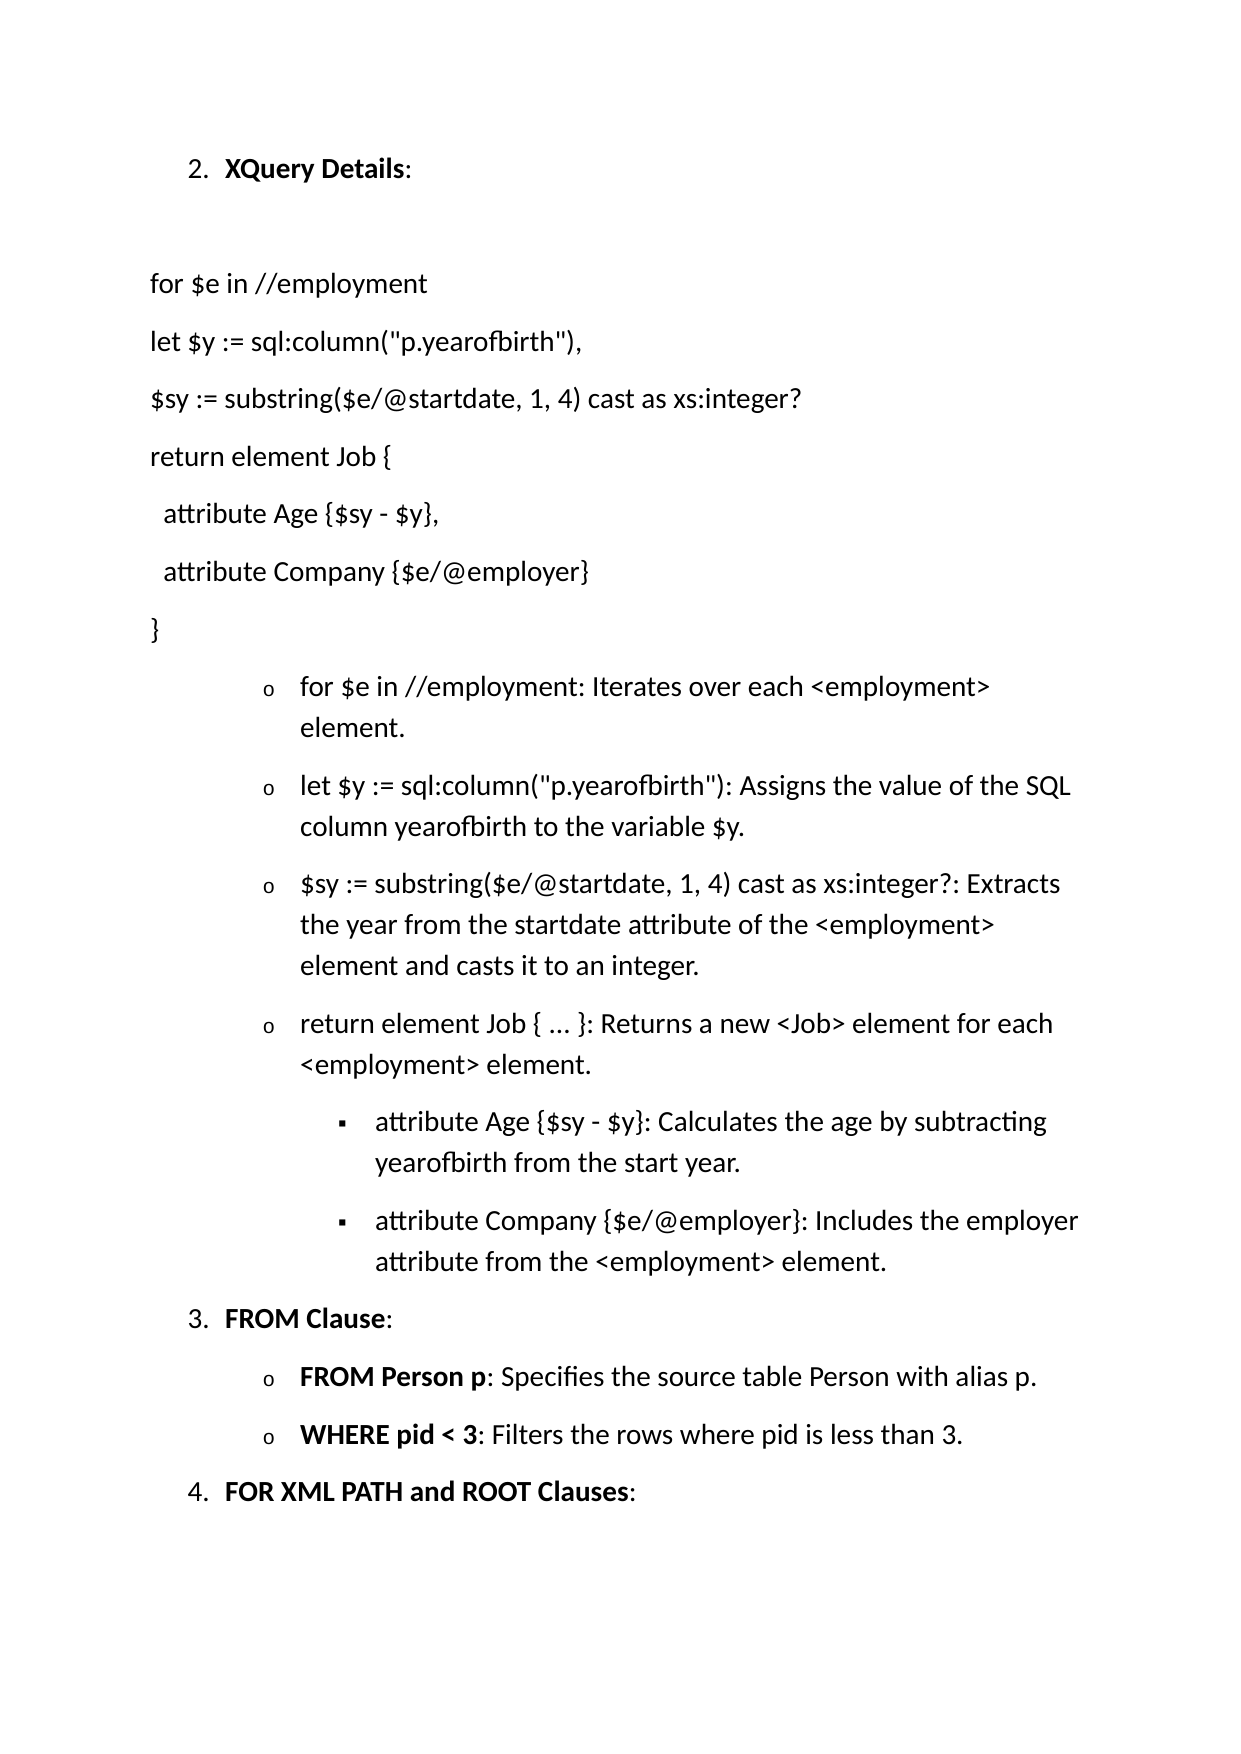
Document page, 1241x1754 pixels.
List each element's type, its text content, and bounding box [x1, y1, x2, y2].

list let $y := sql:column("p.yearofbirth"): Assigns the value of the SQL column yearofbirth to the variable $y. [262, 767, 1090, 843]
list FOR XML PATH and ROOT Clauses: [187, 1473, 1090, 1509]
list attribute Age {$sy - $y}: Calculates the age by subtracting yearofbirth from the start year. [337, 1103, 1090, 1180]
text return element Job { [150, 438, 1090, 474]
list $sy := substring($e/@startdate, 1, 4) cast as xs:integer?: Extracts the year from the startdate attribute of the <employment> element and casts it to an integer. [262, 866, 1090, 983]
list WHERE pid < 3: Filters the rows where pid is less than 3. [262, 1416, 1090, 1451]
text let $y := sql:column("p.yearofbirth"), [150, 323, 1090, 358]
text $sy := substring($e/@startdate, 1, 4) cast as xs:integer? [150, 380, 1090, 416]
list attribute Company {$e/@employer}: Includes the employer attribute from the <employment> element. [337, 1202, 1090, 1279]
text attribute Company {$e/@employer} [150, 553, 1090, 589]
text attribute Age {$sy - $y}, [150, 496, 1090, 531]
text } [150, 611, 1090, 646]
list FROM Clause: [187, 1301, 1090, 1336]
text for $e in //employment [150, 265, 1090, 301]
list return element Job { ... }: Returns a new <Job> element for each <employment> element. [262, 1005, 1090, 1082]
list XQuery Details: [187, 150, 1090, 186]
list FROM Person p: Specifies the source table Person with alias p. [262, 1358, 1090, 1394]
list for $e in //employment: Iterates over each <employment> element. [262, 668, 1090, 745]
